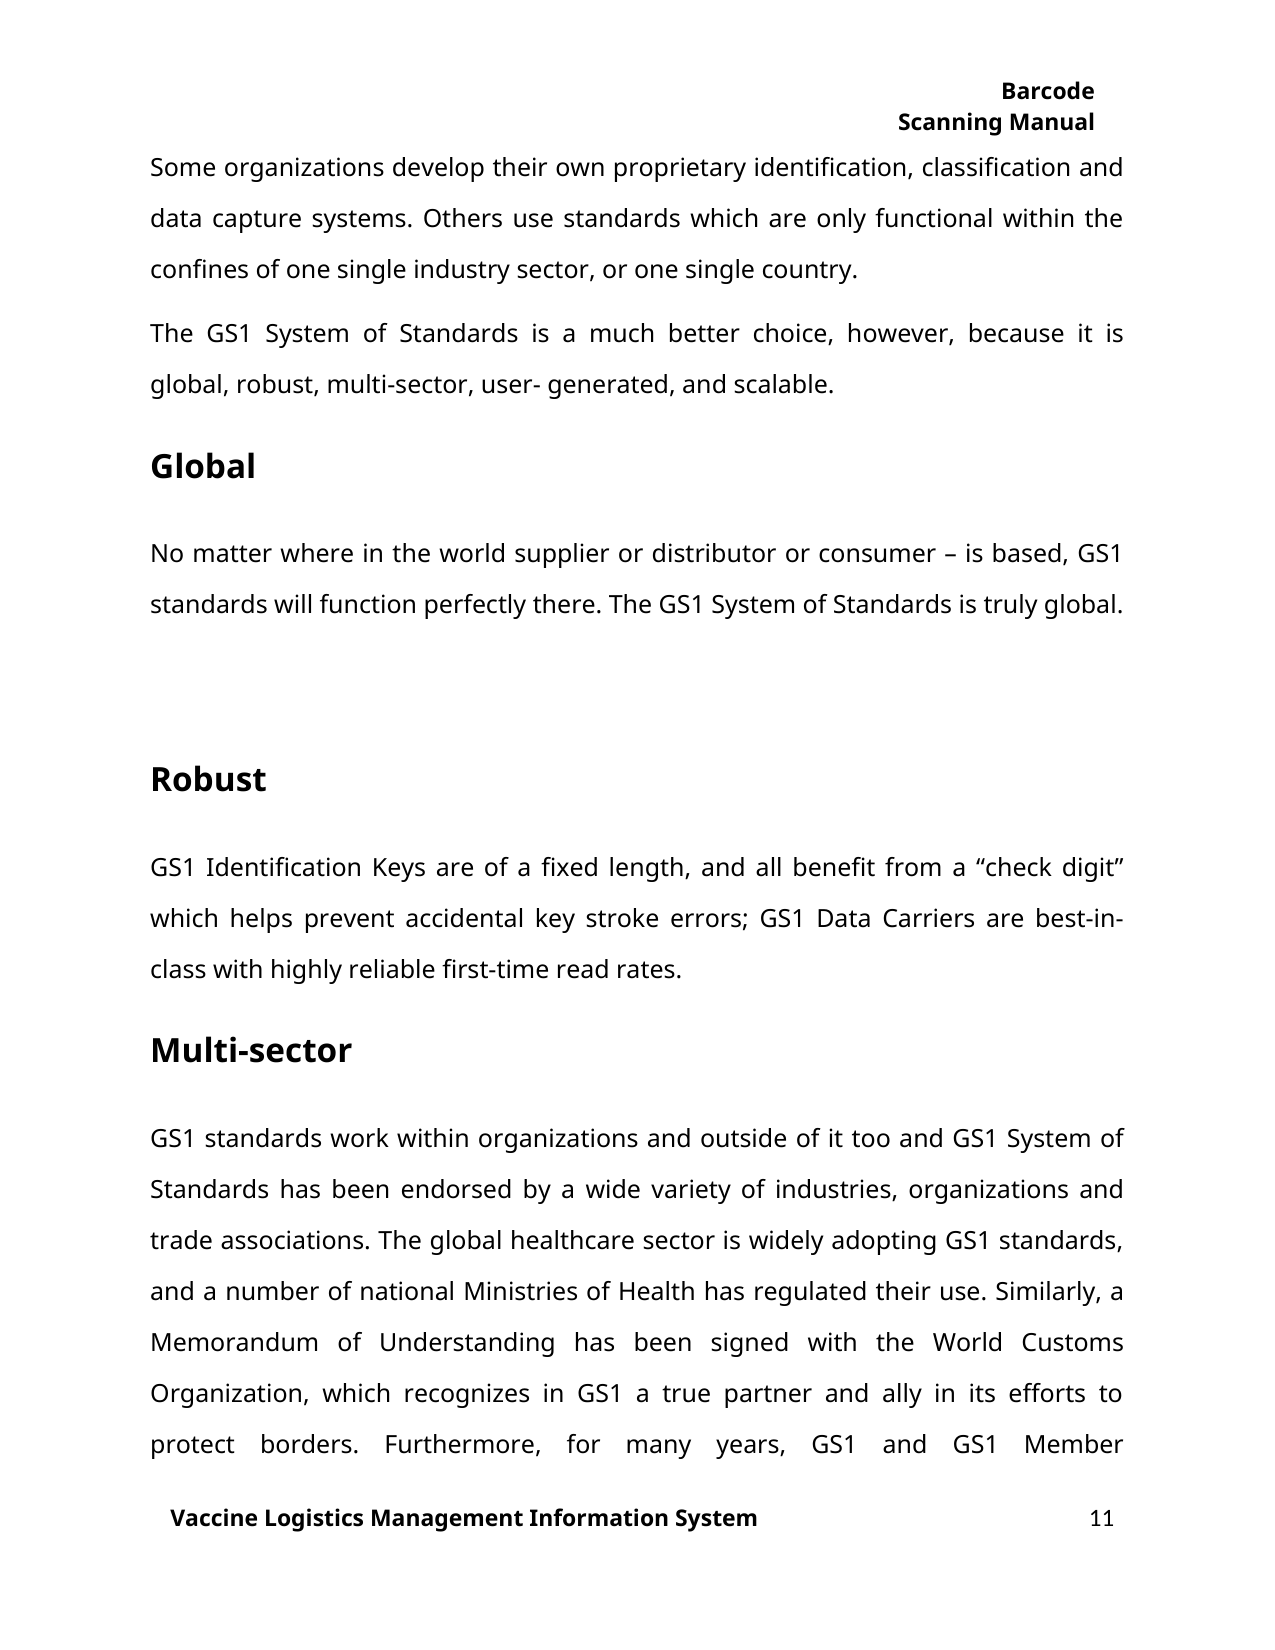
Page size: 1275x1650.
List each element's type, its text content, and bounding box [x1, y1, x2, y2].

text The GS1 System of Standards is a much better choice, however, because it is global, robust, multi-sector, user- generated, and scalable. [150, 316, 1125, 401]
text Global [150, 443, 1125, 488]
text Some organizations develop their own proprietary identification, classification and data capture systems. Others use standards which are only functional within the confines of one single industry sector, or one single country. [150, 150, 1125, 286]
text Multi-sector [150, 1027, 1125, 1073]
text Robust [150, 756, 1125, 801]
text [150, 1120, 1125, 1461]
text GS1 Identification Keys are of a fixed length, and all benefit from a “check digit” which helps prevent accidental key stroke errors; GS1 Data Carriers are best-in-class with highly reliable first-time read rates. [150, 849, 1125, 985]
text No matter where in the world supplier or distributor or consumer – is based, GS1 standards will function perfectly there. The GS1 System of Standards is truly global. [150, 536, 1125, 621]
